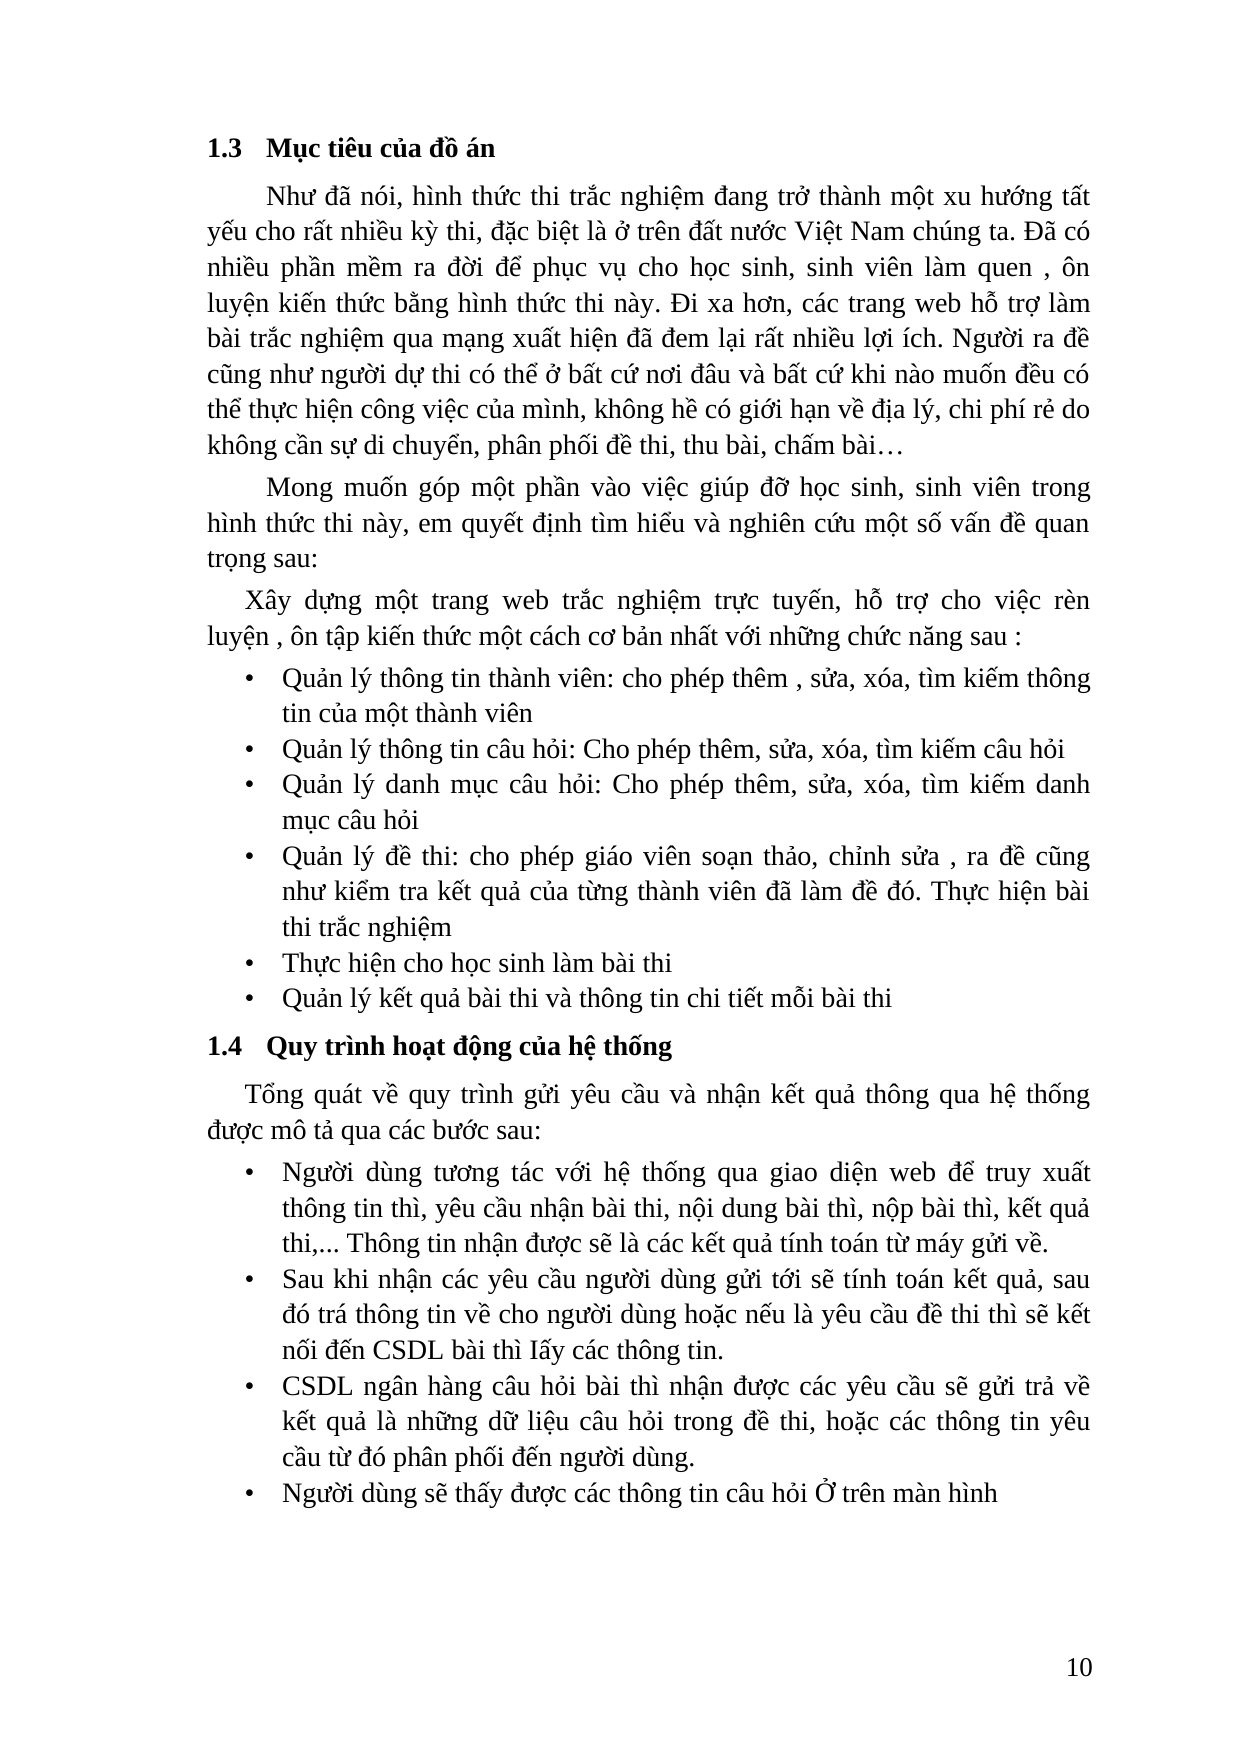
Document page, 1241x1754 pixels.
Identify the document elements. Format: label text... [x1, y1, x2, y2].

list CSDL ngân hàng câu hỏi bài thì nhận được các yêu cầu sẽ gửi trả về kết quả là những dữ liệu câu hỏi trong đề thi, hoặc các thông tin yêu cầu từ đó phân phối đến người dùng. [244, 1369, 1092, 1472]
list Người dùng sẽ thấy được các thông tin câu hỏi Ở trên màn hình [244, 1476, 1092, 1508]
list Quản lý thông tin câu hỏi: Cho phép thêm, sửa, xóa, tìm kiếm câu hỏi [244, 732, 1092, 764]
text Tổng quát về quy trình gửi yêu cầu và nhận kết quả thông qua hệ thống được mô tả qua các bước sau: [207, 1077, 1092, 1146]
text Xây dựng một trang web trắc nghiệm trực tuyến, hỗ trợ cho việc rèn luyện , ôn tập kiến thức một cách cơ bản nhất với những chức năng sau : [207, 583, 1092, 651]
list Quản lý kết quả bài thi và thông tin chi tiết mỗi bài thi [244, 981, 1092, 1014]
text Như đã nói, hình thức thi trắc nghiệm đang trở thành một xu hướng tất yếu cho rất nhiều kỳ thi, đặc biệt là ở trên đất nước Việt Nam chúng ta. Đã có nhiều phần mềm ra đời để phục vụ cho học sinh, sinh viên làm quen , ôn luyện kiến thức bằng hình thức thi này. Đi xa hơn, các trang web hỗ trợ làm bài trắc nghiệm qua mạng xuất hiện đã đem lại rất nhiều lợi ích. Người ra đề cũng như người dự thi có thể ở bất cứ nơi đâu và bất cứ khi nào muốn đều có thể thực hiện công việc của mình, không hề có giới hạn về địa lý, chi phí rẻ do không cần sự di chuyển, phân phối đề thi, thu bài, chấm bài… [207, 179, 1092, 461]
list Thực hiện cho học sinh làm bài thi [244, 946, 1092, 978]
subtitle Mục tiêu của đồ án [207, 131, 1092, 163]
text Mong muốn góp một phần vào việc giúp đỡ học sinh, sinh viên trong hình thức thi này, em quyết định tìm hiểu và nghiên cứu một số vấn đề quan trọng sau: [207, 470, 1092, 574]
list Người dùng tương tác với hệ thống qua giao diện web để truy xuất thông tin thì, yêu cầu nhận bài thi, nội dung bài thì, nộp bài thì, kết quả thi,... Thông tin nhận được sẽ là các kết quả tính toán từ máy gửi về. [244, 1155, 1092, 1259]
list Quản lý đề thi: cho phép giáo viên soạn thảo, chỉnh sửa , ra đề cũng như kiểm tra kết quả của từng thành viên đã làm đề đó. Thực hiện bài thi trắc nghiệm [244, 839, 1092, 942]
list Quản lý thông tin thành viên: cho phép thêm , sửa, xóa, tìm kiếm thông tin của một thành viên [244, 661, 1092, 729]
subtitle Quy trình hoạt động của hệ thống [207, 1029, 1092, 1062]
list Quản lý danh mục câu hỏi: Cho phép thêm, sửa, xóa, tìm kiếm danh mục câu hỏi [244, 767, 1092, 836]
list Sau khi nhận các yêu cầu người dùng gửi tới sẽ tính toán kết quả, sau đó trá thông tin về cho người dùng hoặc nếu là yêu cầu đề thi thì sẽ kết nối đến CSDL bài thì Iấy các thông tin. [244, 1262, 1092, 1366]
